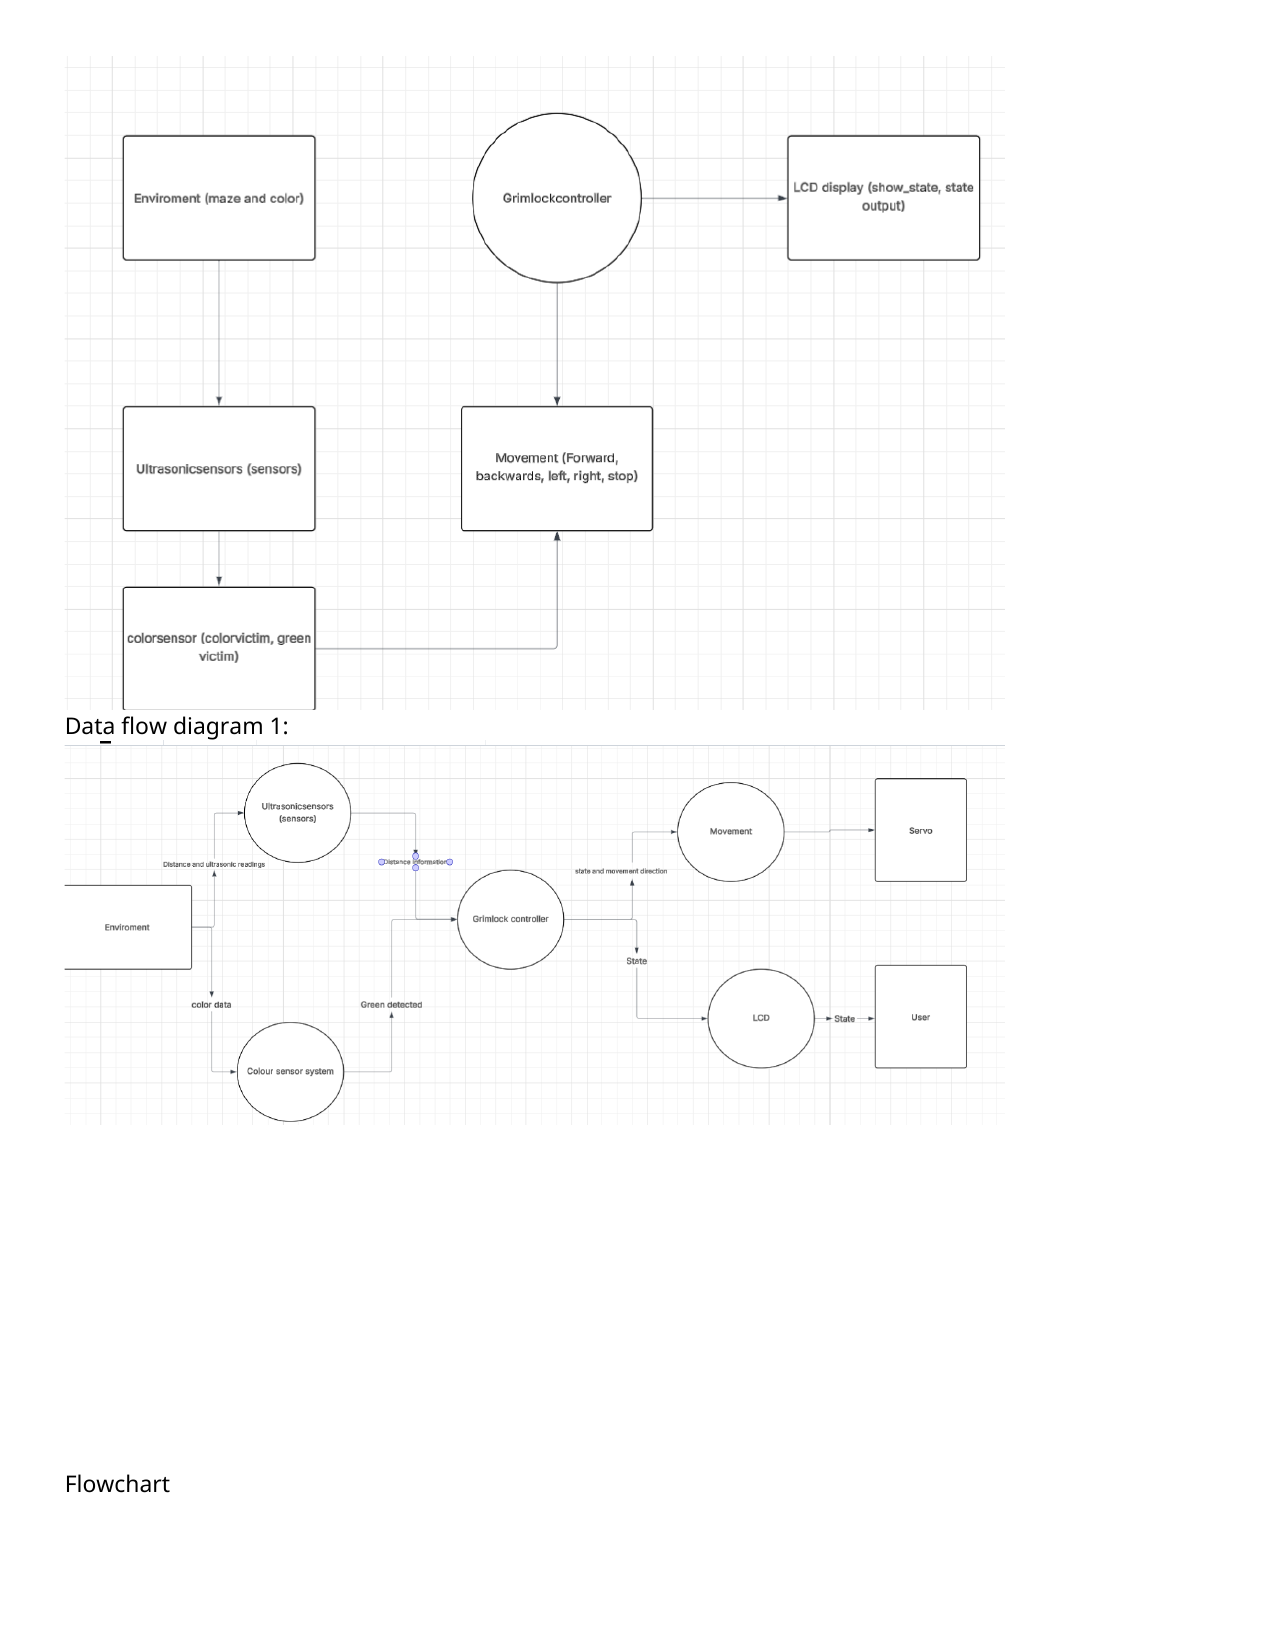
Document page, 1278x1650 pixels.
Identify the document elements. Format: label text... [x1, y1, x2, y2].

picture [64, 740, 1005, 1125]
picture [64, 56, 1005, 710]
text Data flow diagram 1: [64, 709, 1212, 741]
text Flowchart [64, 1468, 1212, 1499]
